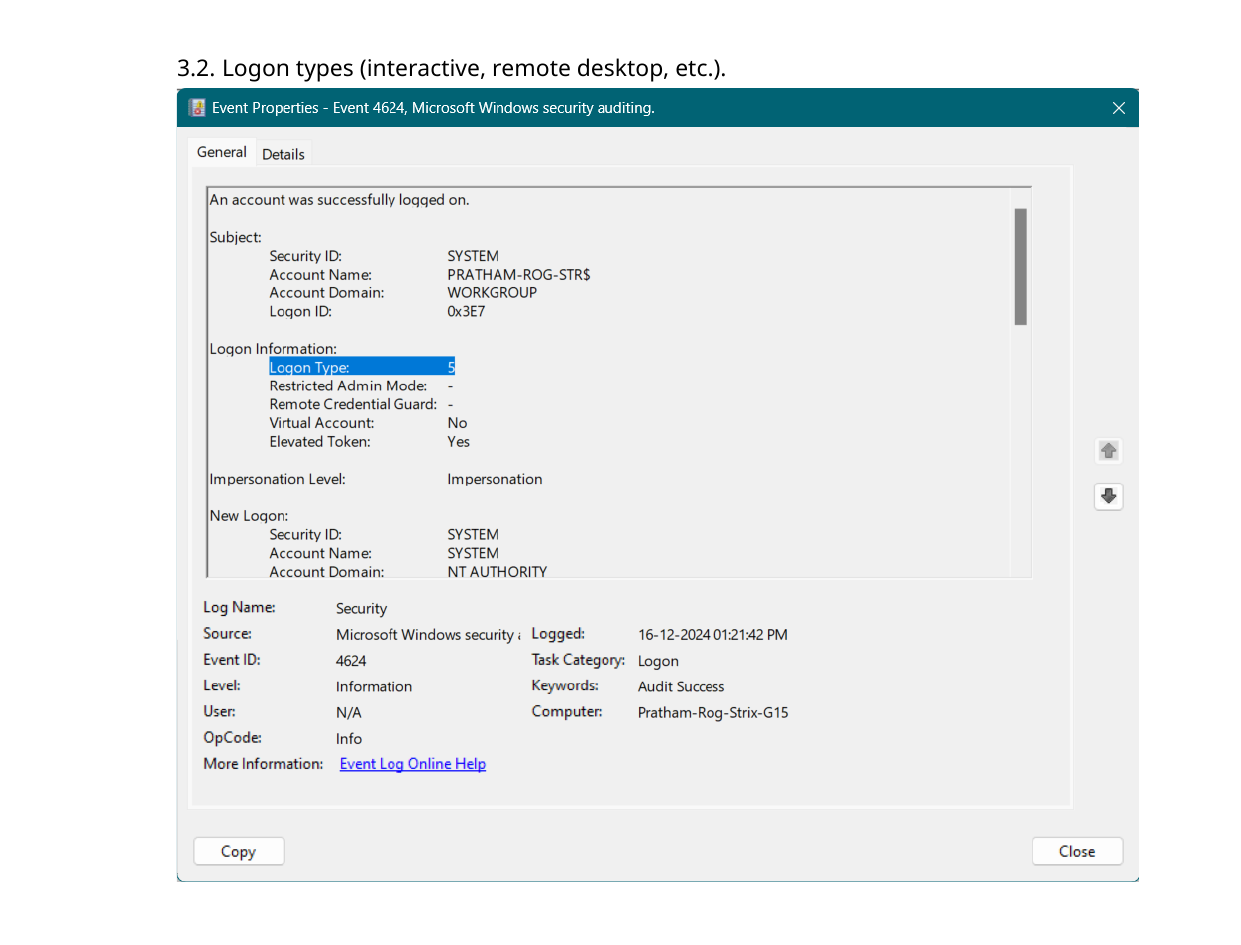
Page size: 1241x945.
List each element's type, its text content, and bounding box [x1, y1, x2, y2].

picture [176, 88, 1139, 882]
list Logon types (interactive, remote desktop, etc.). [177, 52, 909, 83]
